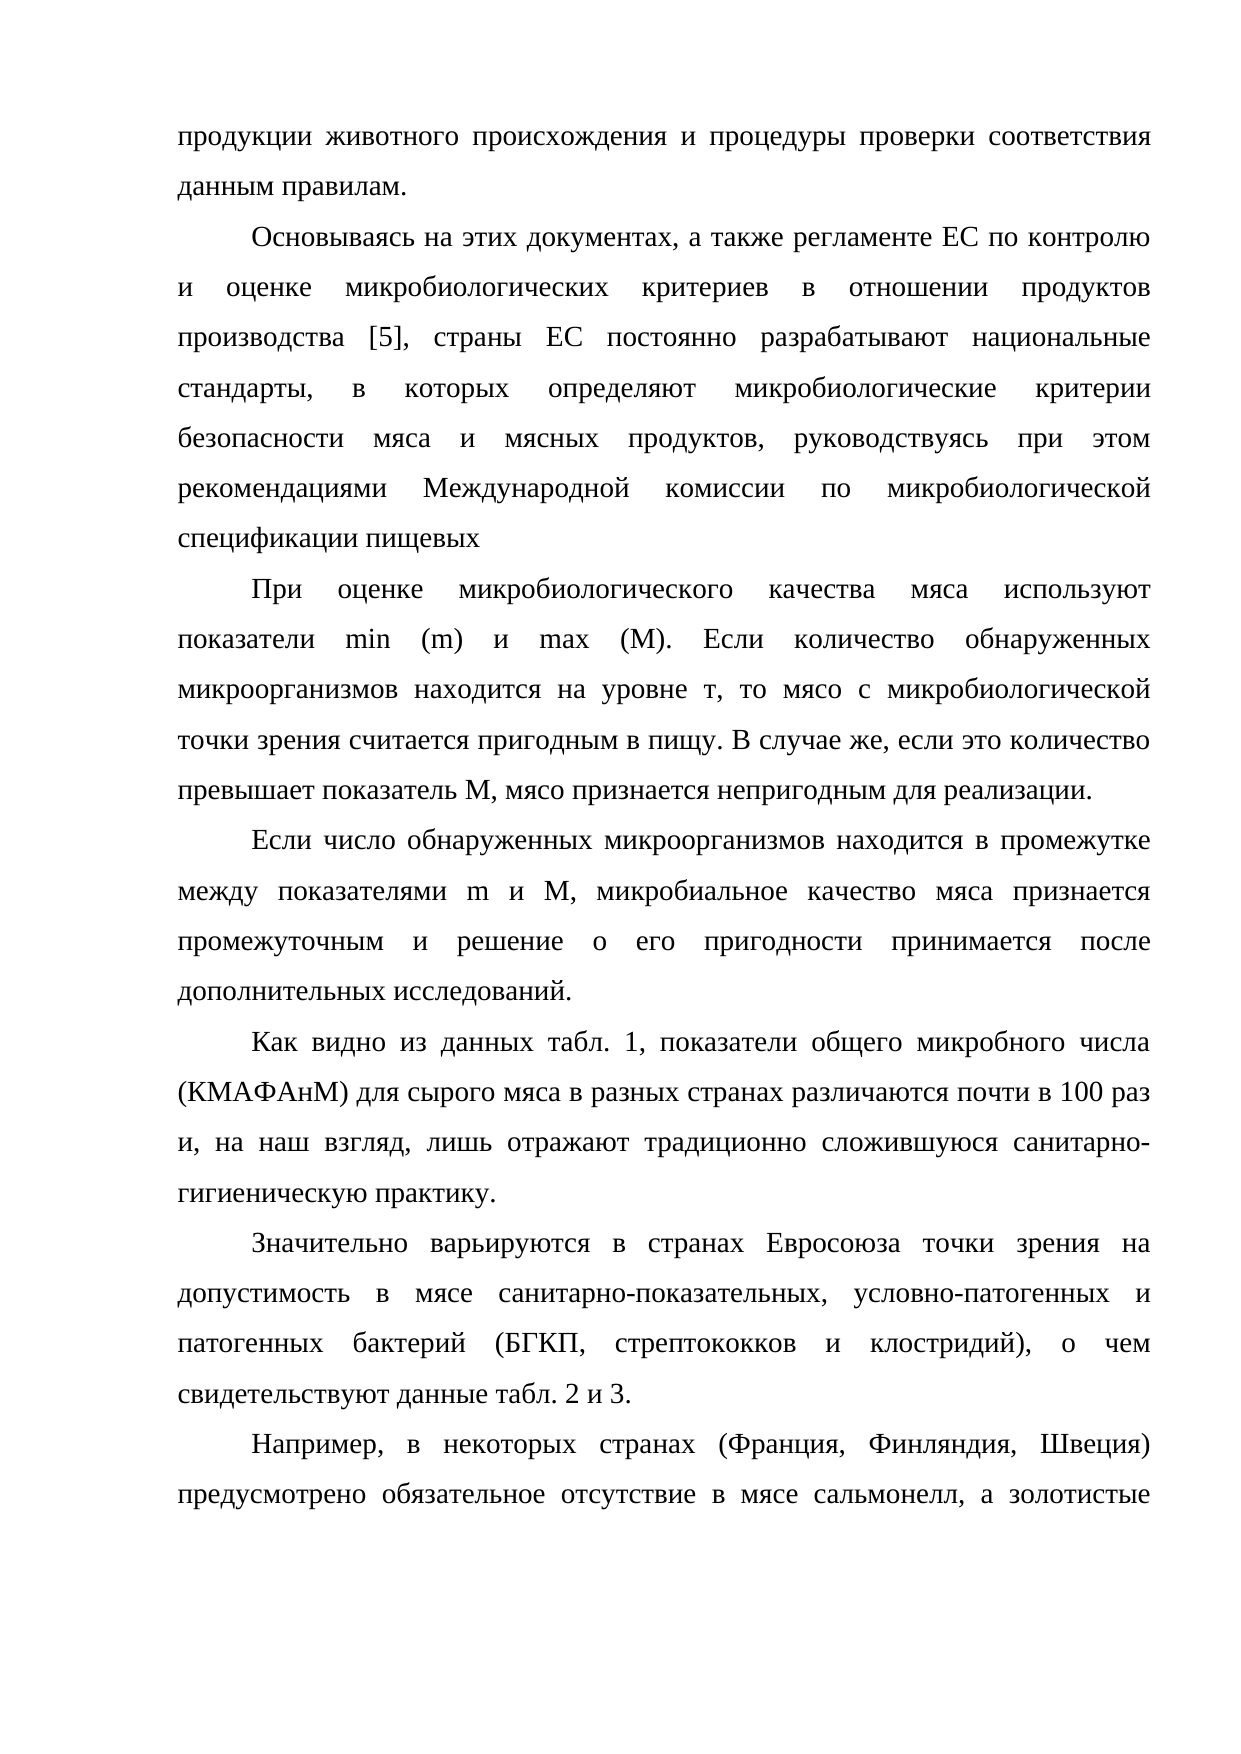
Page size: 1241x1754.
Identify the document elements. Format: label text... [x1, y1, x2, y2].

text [177, 1426, 1152, 1510]
text Как видно из данных табл. 1, показатели общего микробного числа (КМАФАнМ) для сырого мяса в разных странах различаются почти в 100 раз и, на наш взгляд, лишь отражают традиционно сложившуюся санитарно-гигиеническую практику. [177, 1024, 1152, 1208]
text Если число обнаруженных микроорганизмов находится в промежутке между показателями m и М, микробиальное качество мяса признается промежуточным и решение о его пригодности принимается после дополнительных исследований. [177, 822, 1152, 1007]
text При оценке микробиологического качества мяса используют показатели min (m) и max (М). Если количество обнаруженных микроорганизмов находится на уровне т, то мясо с микробиологической точки зрения считается пригодным в пищу. В случае же, если это количество превышает показатель М, мясо признается непригодным для реализации. [177, 571, 1152, 806]
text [177, 118, 1152, 202]
text Основываясь на этих документах, а также регламенте ЕС по контролю и оценке микробиологических критериев в отношении продуктов производства [5], страны ЕС постоянно разрабатывают национальные стандарты, в которых определяют микробиологические критерии безопасности мяса и мясных продуктов, руководствуясь при этом рекомендациями Международной комиссии по микробиологической спецификации пищевых [177, 219, 1152, 554]
text Значительно варьируются в странах Евросоюза точки зрения на допустимость в мясе санитарно-показательных, условно-патогенных и патогенных бактерий (БГКП, стрептококков и клостридий), о чем свидетельствуют данные табл. 2 и 3. [177, 1225, 1152, 1409]
